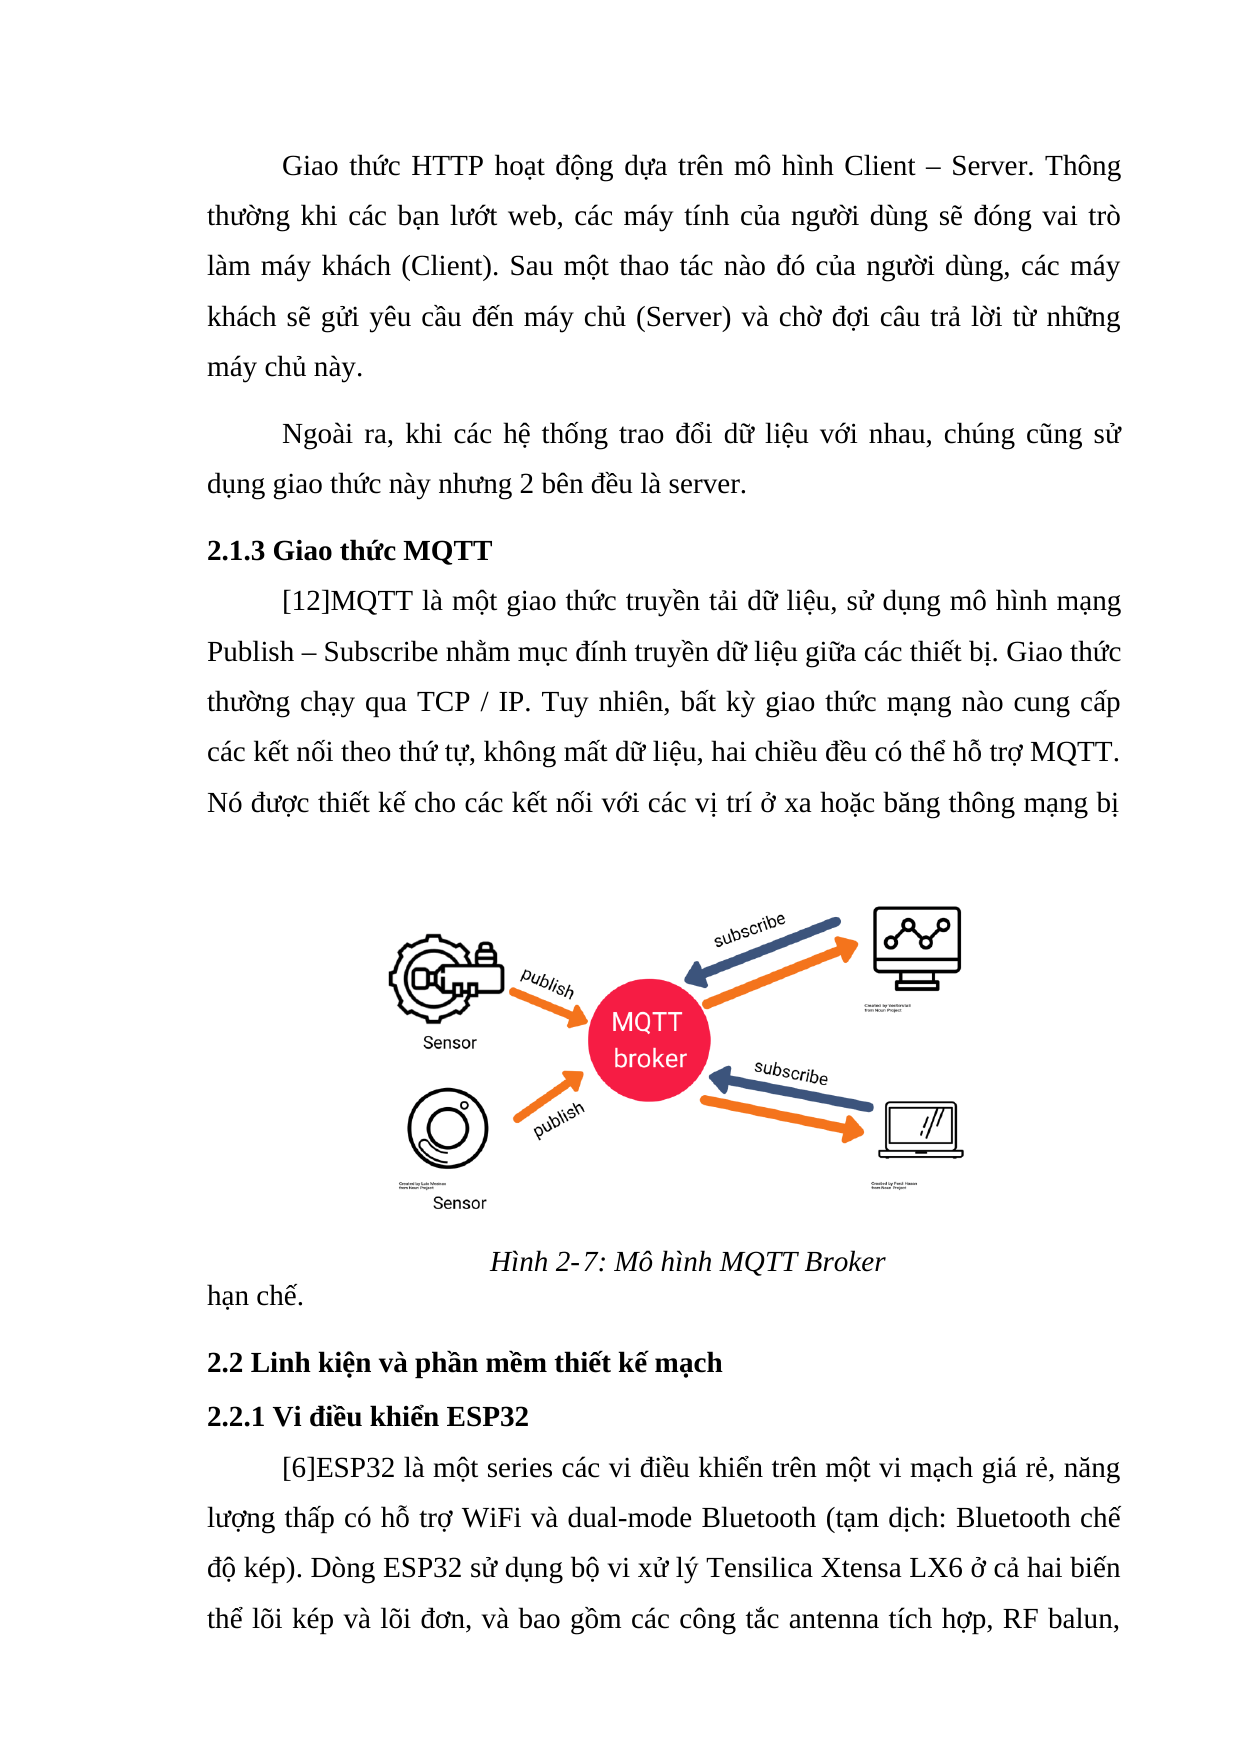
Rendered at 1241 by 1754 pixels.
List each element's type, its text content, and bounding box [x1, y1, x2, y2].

picture [325, 826, 1053, 1236]
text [207, 1450, 1122, 1634]
text Ngoài ra, khi các hệ thống trao đổi dữ liệu với nhau, chúng cũng sử dụng giao thức này nhưng 2 bên đều là server. [207, 416, 1122, 500]
text Linh kiện và phần mềm thiết kế mạch [207, 1345, 1122, 1378]
text Vi điều khiển ESP32 [207, 1399, 1122, 1433]
text Giao thức MQTT [207, 533, 1122, 567]
text Giao thức HTTP hoạt động dựa trên mô hình Client – Server. Thông thường khi các bạn lướt web, các máy tính của người dùng sẽ đóng vai trò làm máy khách (Client). Sau một thao tác nào đó của người dùng, các máy khách sẽ gửi yêu cầu đến máy chủ (Server) và chờ đợi câu trả lời từ những máy chủ này. [207, 148, 1122, 382]
